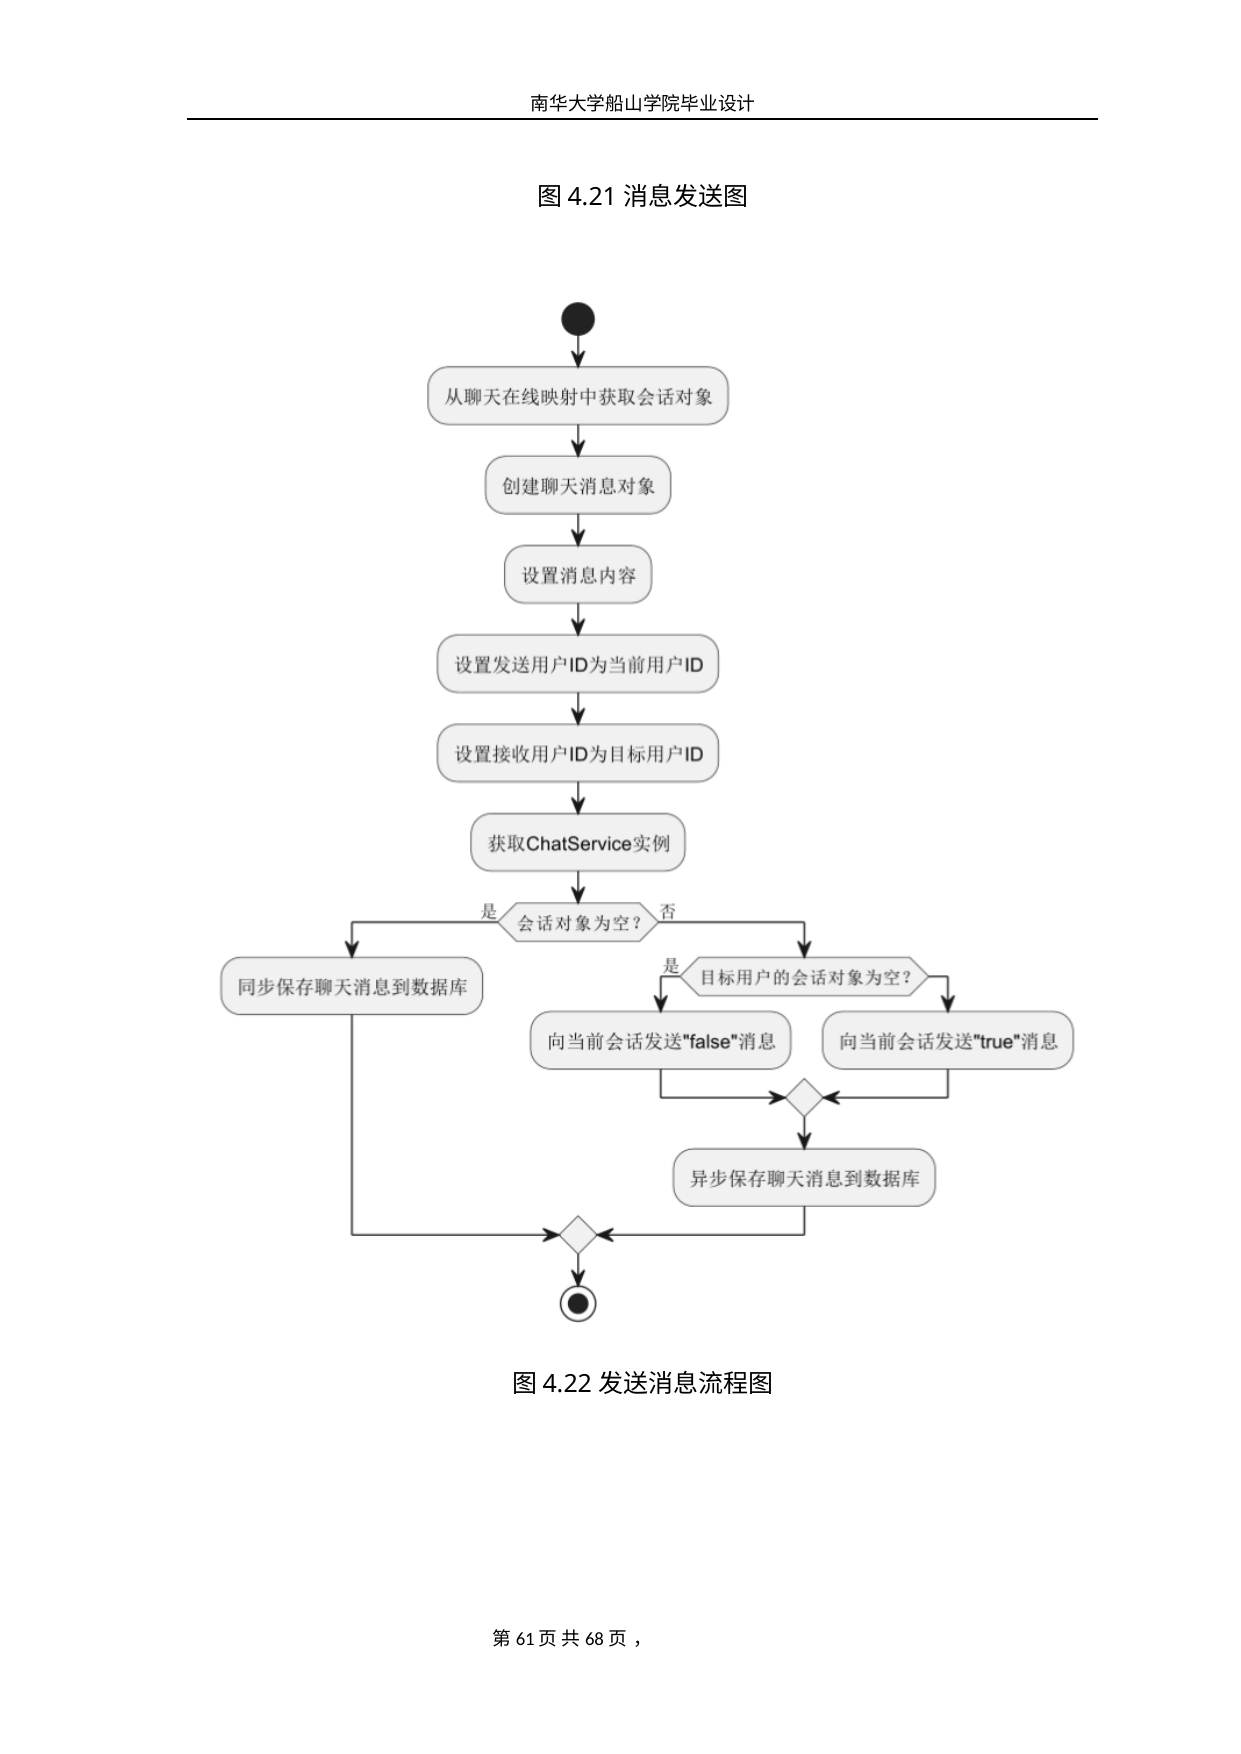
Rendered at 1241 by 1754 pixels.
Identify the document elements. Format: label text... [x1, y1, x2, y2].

picture [210, 293, 1076, 1329]
text 图4.21 消息发送图 [187, 162, 1098, 227]
text 图4.22 发送消息流程图 [187, 1349, 1098, 1414]
